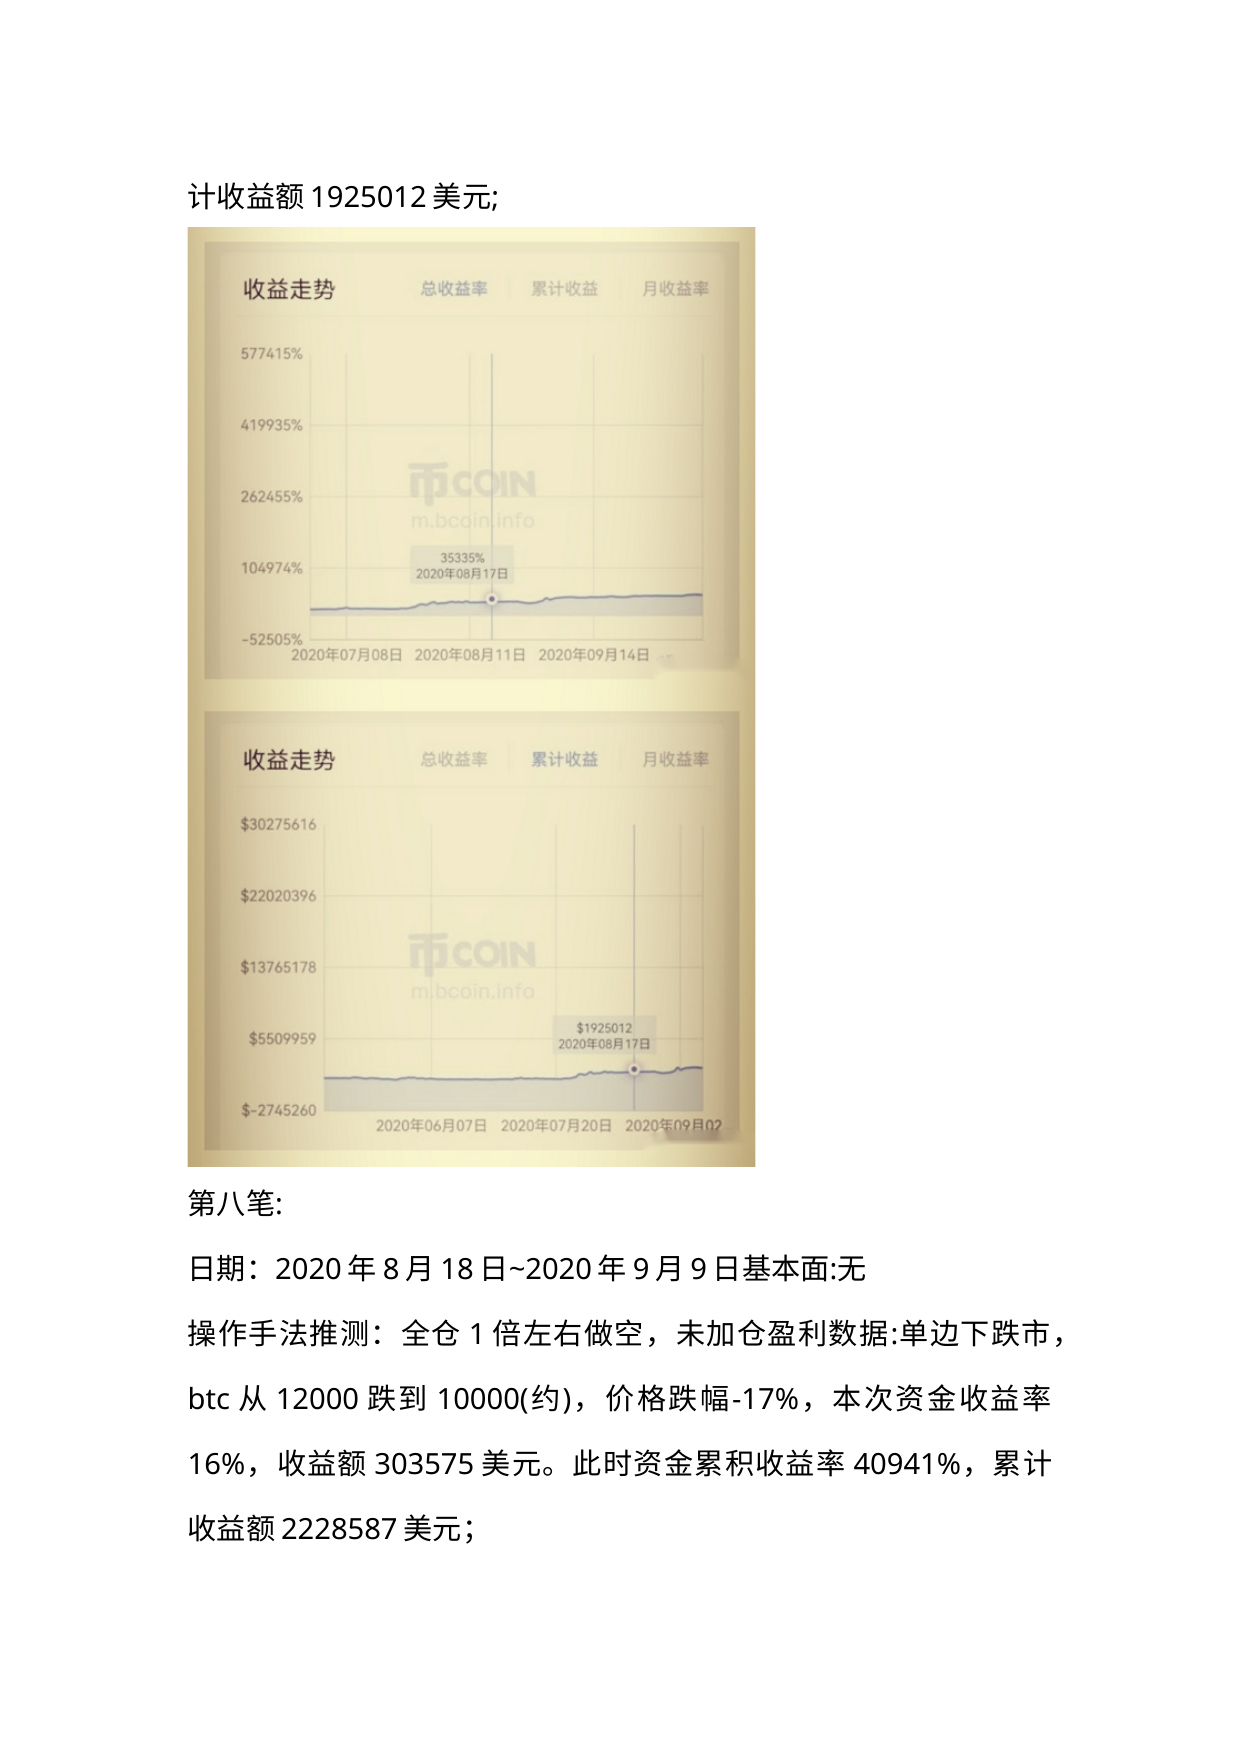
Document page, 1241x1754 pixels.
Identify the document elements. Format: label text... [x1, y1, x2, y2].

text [187, 162, 1053, 227]
text 日期：2020年8月18日~2020年9月9日基本面:无 [187, 1234, 1053, 1299]
text 操作手法推测：全仓1倍左右做空，未加仓盈利数据:单边下跌市，btc从12000跌到10000(约)，价格跌幅-17%，本次资金收益率16%，收益额303575美元。此时资金累积收益率40941%，累计收益额2228587美元； [187, 1299, 1053, 1559]
text 第八笔: [187, 1169, 1053, 1234]
picture [187, 227, 756, 1167]
